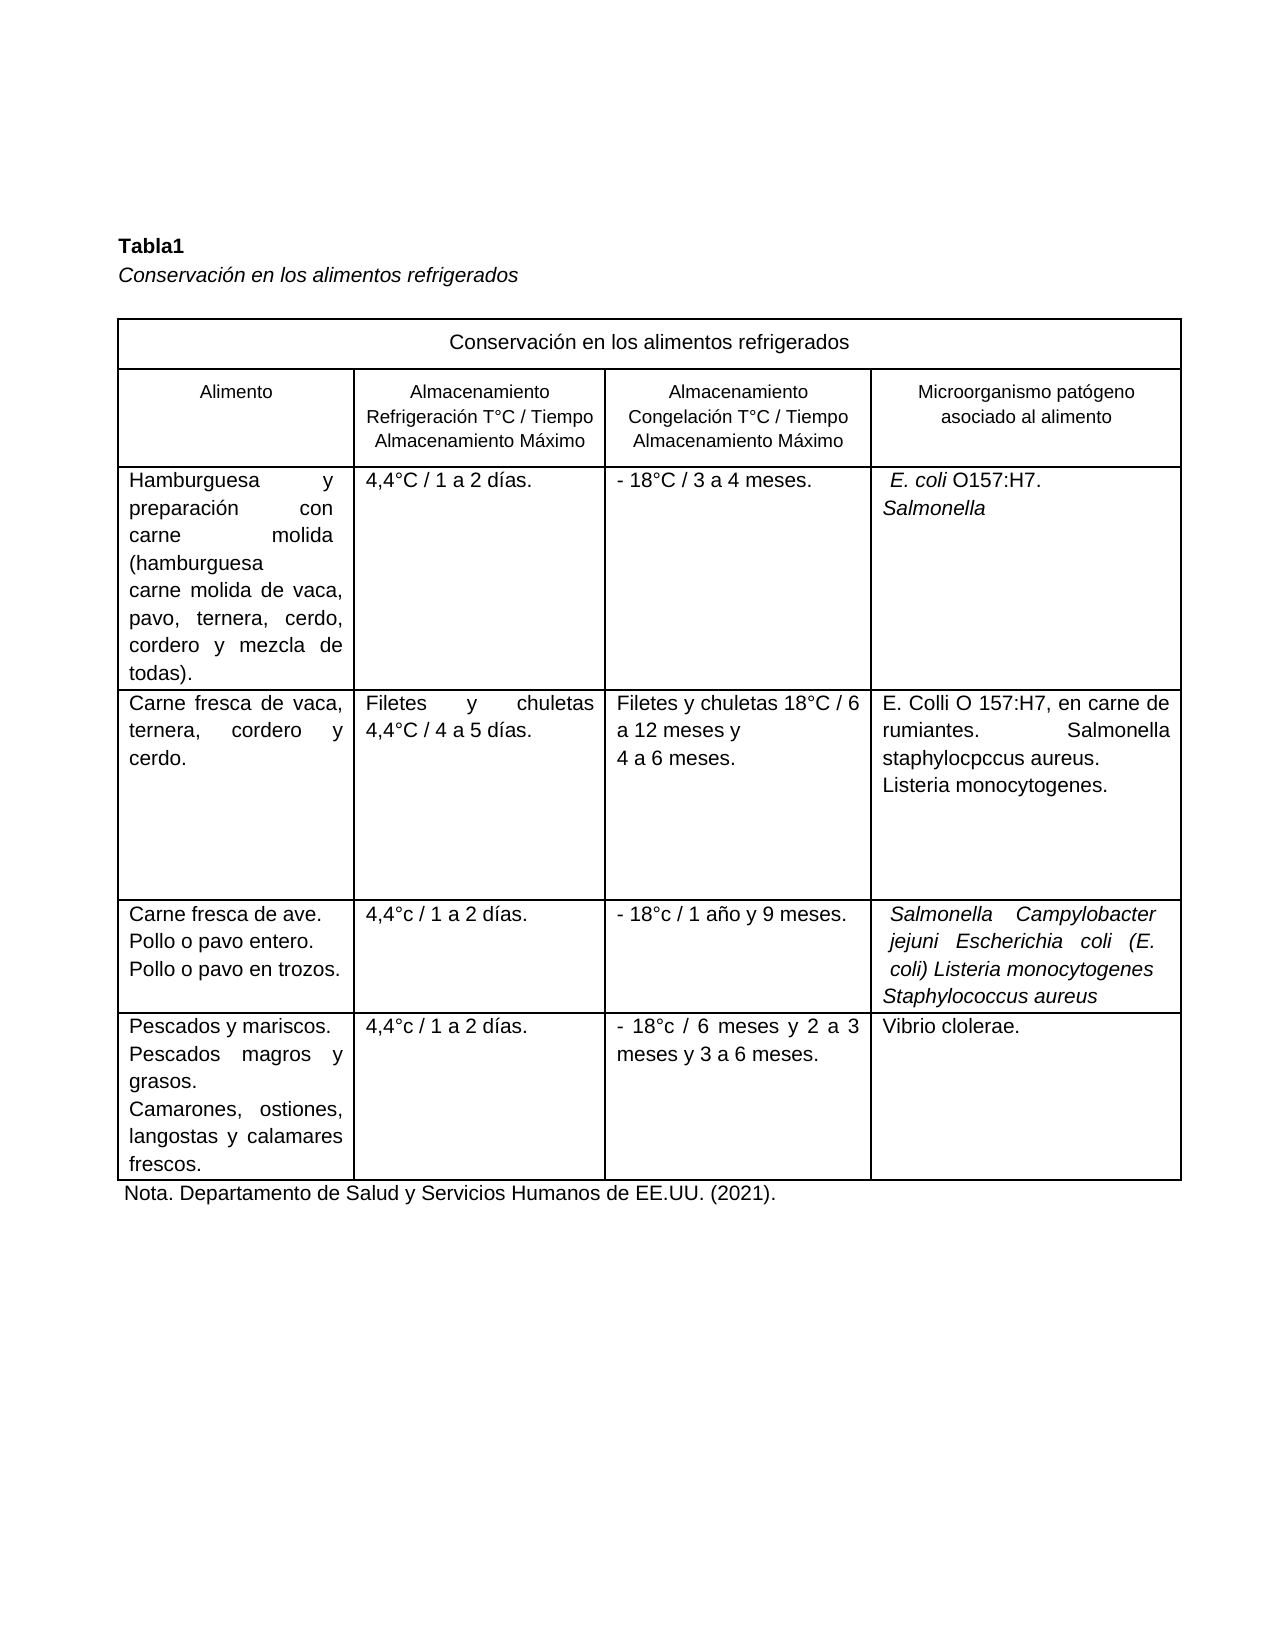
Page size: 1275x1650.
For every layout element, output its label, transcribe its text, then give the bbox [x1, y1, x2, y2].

table_cell 4,4°c / 1 a 2 días. [355, 1014, 604, 1179]
table_cell 4,4°c / 1 a 2 días. [355, 901, 604, 1012]
table_cell Carne fresca de vaca, ternera, cordero y cerdo. [119, 691, 353, 899]
table_cell Microorganismo patógeno asociado al alimento [872, 370, 1180, 466]
text Conservación en los alimentos refrigerados [118, 262, 1157, 286]
table_cell 4,4°C / 1 a 2 días. [355, 468, 604, 688]
text Tabla1 [118, 232, 1157, 258]
table_cell E. coli O157:H7. Salmonella [872, 468, 1180, 688]
table_cell Almacenamiento Refrigeración T°C / Tiempo Almacenamiento Máximo [355, 370, 604, 466]
table_cell Salmonella Campylobacter jejuni Escherichia coli (E. coli) Listeria monocytogenes Staphylococcus aureus [872, 901, 1180, 1012]
table_header Conservación en los alimentos refrigerados [119, 320, 1180, 368]
table_cell Carne fresca de ave. Pollo o pavo entero. Pollo o pavo en trozos. [119, 901, 353, 1012]
table_cell Vibrio clolerae. [872, 1014, 1180, 1179]
table_cell - 18°C / 3 a 4 meses. [606, 468, 870, 688]
table_cell Filetes y chuletas 4,4°C / 4 a 5 días. [355, 691, 604, 899]
table_cell Hamburguesa y preparación con carne molida (hamburguesa carne molida de vaca, pavo, ternera, cerdo, cordero y mezcla de todas). [119, 468, 353, 688]
table_cell Filetes y chuletas 18°C / 6 a 12 meses y 4 a 6 meses. [606, 691, 870, 899]
table_cell Almacenamiento Congelación T°C / Tiempo Almacenamiento Máximo [606, 370, 870, 466]
table_cell E. Colli O 157:H7, en carne de rumiantes. Salmonella staphylocpccus aureus. Listeria monocytogenes. [872, 691, 1180, 899]
text Nota. Departamento de Salud y Servicios Humanos de EE.UU. (2021). [118, 1181, 1157, 1205]
table_cell Alimento [119, 370, 353, 466]
table_cell Pescados y mariscos. Pescados magros y grasos. Camarones, ostiones, langostas y calamares frescos. [119, 1014, 353, 1179]
table_cell - 18°c / 6 meses y 2 a 3 meses y 3 a 6 meses. [606, 1014, 870, 1179]
table_cell - 18°c / 1 año y 9 meses. [606, 901, 870, 1012]
